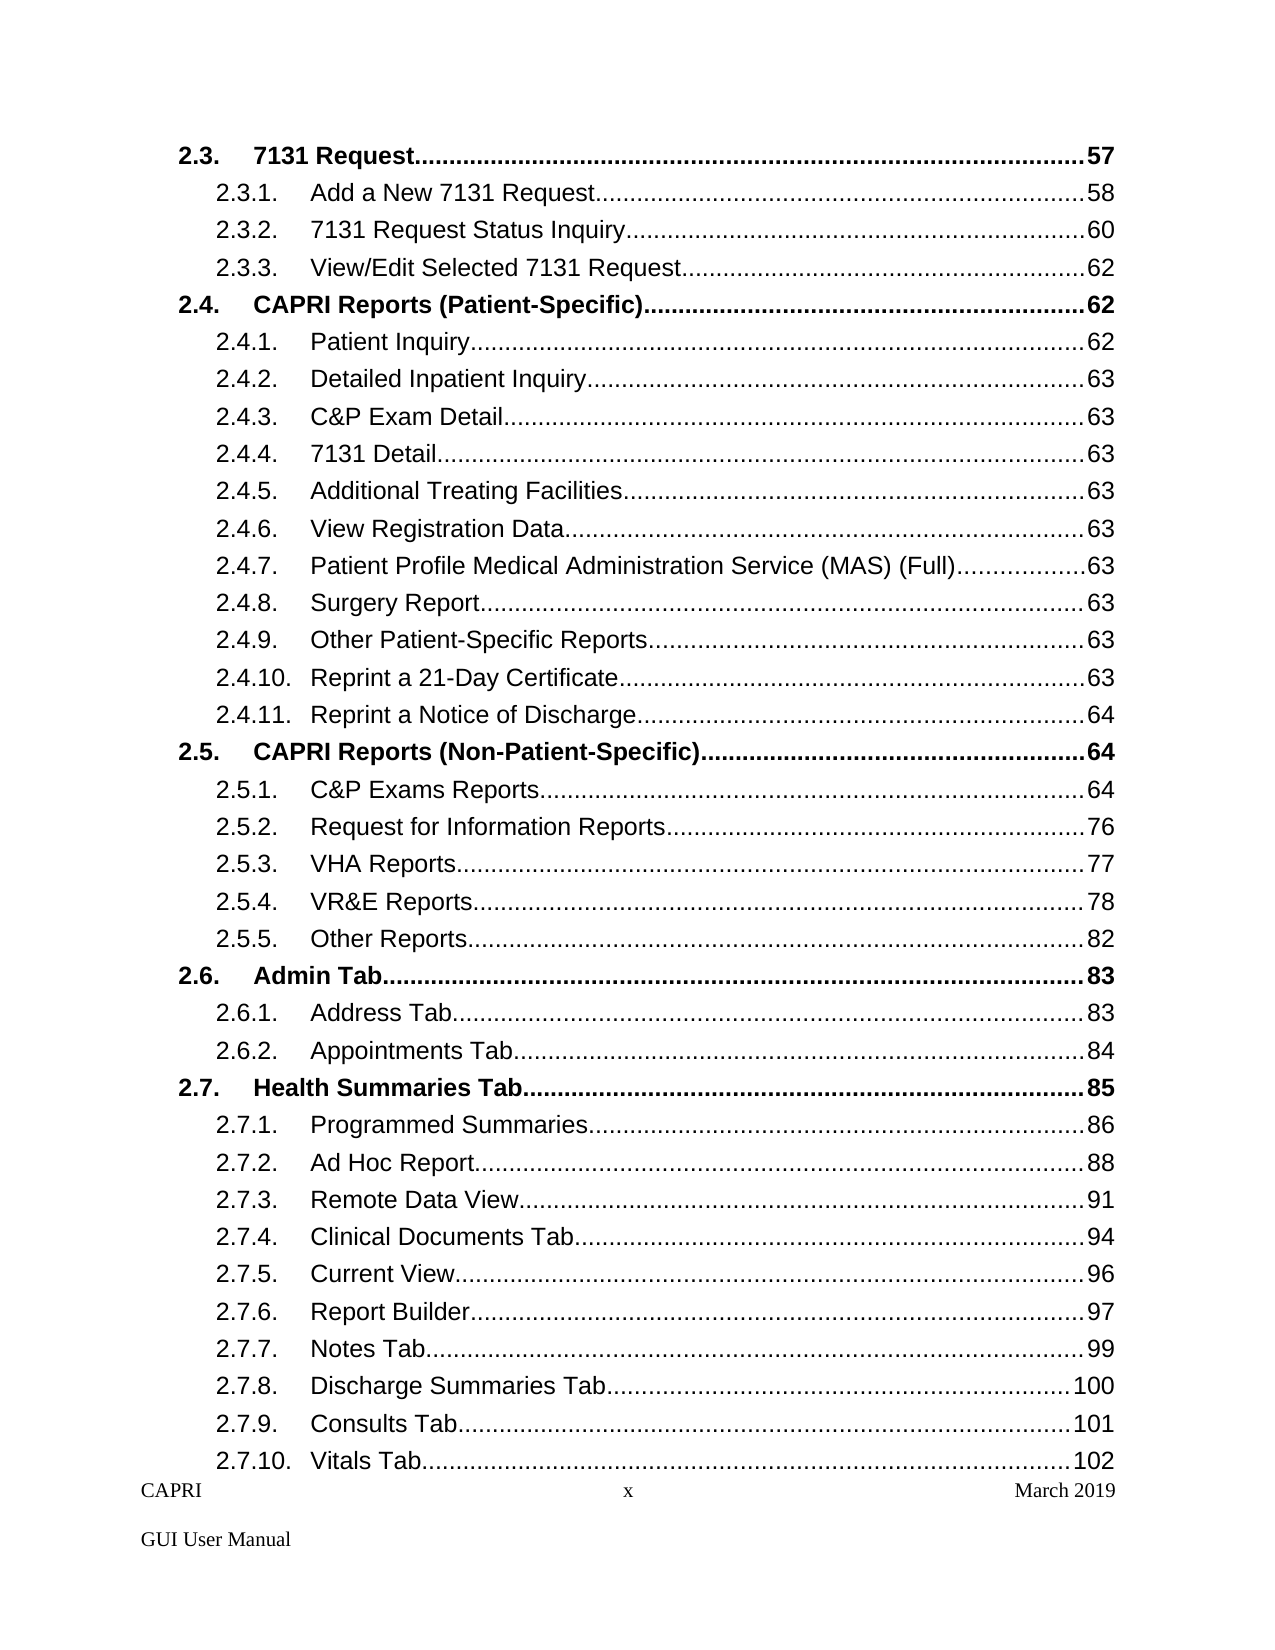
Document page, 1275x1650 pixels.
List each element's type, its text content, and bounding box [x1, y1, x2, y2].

text 2.3.3. View/Edit Selected 7131 Request 62 [216, 252, 1144, 281]
text 2.4.8. Surgery Report 63 [216, 588, 1144, 617]
text 2.7.3. Remote Data View 91 [216, 1185, 1144, 1213]
text 2.4.6. View Registration Data 63 [216, 513, 1144, 542]
text 2.5.2. Request for Information Reports 76 [216, 812, 1144, 841]
text 2.6. Admin Tab 83 [178, 961, 1144, 990]
text 2.4.4. 7131 Detail 63 [216, 439, 1144, 468]
text 2.4.7. Patient Profile Medical Administration Service (MAS) (Full) 63 [216, 551, 1144, 579]
text 2.4.9. Other Patient-Specific Reports 63 [216, 625, 1144, 654]
text 2.3.2. 7131 Request Status Inquiry 60 [216, 215, 1144, 244]
text 2.7.1. Programmed Summaries 86 [216, 1110, 1144, 1139]
text 2.5.3. VHA Reports 77 [216, 849, 1144, 878]
text 2.4.2. Detailed Inpatient Inquiry 63 [216, 364, 1144, 393]
text 2.5. CAPRI Reports (Non-Patient-Specific) 64 [178, 737, 1144, 766]
text 2.4.3. C&P Exam Detail 63 [216, 402, 1144, 430]
text 2.7.10. Vitals Tab 102 [216, 1446, 1144, 1474]
text 2.4.1. Patient Inquiry 62 [216, 327, 1144, 356]
text 2.4.11. Reprint a Notice of Discharge 64 [216, 700, 1144, 729]
text 2.7.4. Clinical Documents Tab 94 [216, 1222, 1144, 1251]
text 2.7. Health Summaries Tab 85 [178, 1073, 1144, 1102]
text 2.6.2. Appointments Tab 84 [216, 1036, 1144, 1064]
text 2.7.6. Report Builder 97 [216, 1297, 1144, 1325]
text 2.3. 7131 Request 57 [178, 141, 1144, 169]
text 2.5.1. C&P Exams Reports 64 [216, 774, 1144, 803]
text 2.5.5. Other Reports 82 [216, 924, 1144, 952]
text 2.7.7. Notes Tab 99 [216, 1334, 1144, 1363]
text 2.7.8. Discharge Summaries Tab 100 [216, 1371, 1144, 1400]
text 2.7.5. Current View 96 [216, 1259, 1144, 1288]
text 2.3.1. Add a New 7131 Request 58 [216, 178, 1144, 207]
text 2.7.9. Consults Tab 101 [216, 1408, 1144, 1437]
text 2.4.5. Additional Treating Facilities 63 [216, 476, 1144, 505]
text 2.4. CAPRI Reports (Patient-Specific) 62 [178, 290, 1144, 318]
text 2.6.1. Address Tab 83 [216, 998, 1144, 1027]
text 2.4.10. Reprint a 21-Day Certificate 63 [216, 663, 1144, 691]
text 2.5.4. VR&E Reports 78 [216, 886, 1144, 915]
text 2.7.2. Ad Hoc Report 88 [216, 1147, 1144, 1176]
